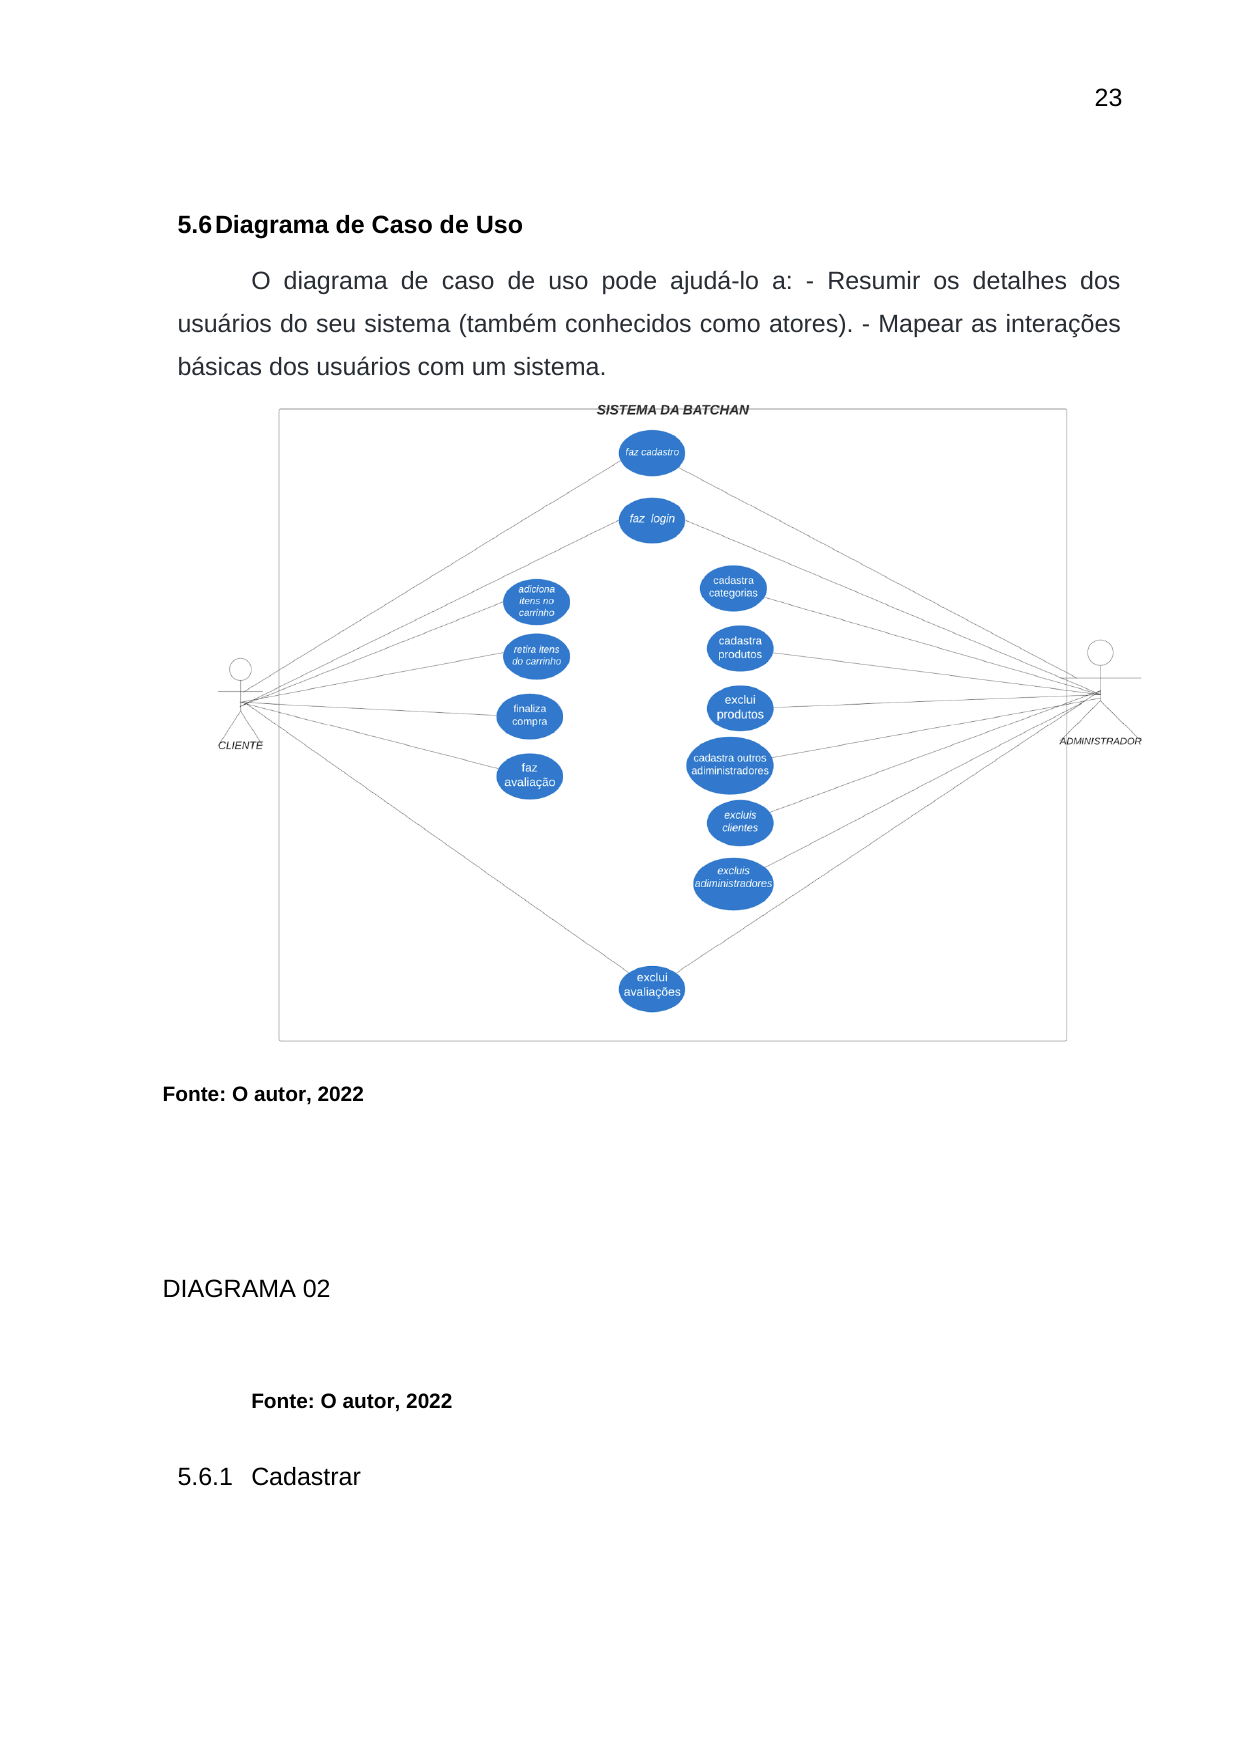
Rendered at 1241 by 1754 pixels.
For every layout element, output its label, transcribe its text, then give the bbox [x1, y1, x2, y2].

picture [177, 395, 1182, 1054]
text DIAGRAMA 02 [162, 1274, 1122, 1302]
subtitle Diagrama de Caso de Uso [177, 210, 1122, 239]
text O diagrama de caso de uso pode ajudá-lo a: - Resumir os detalhes dos usuários do seu sistema (também conhecidos como atores). - Mapear as interações básicas dos usuários com um sistema. [177, 266, 1122, 381]
text Fonte: O autor, 2022 [162, 1082, 1122, 1106]
text Fonte: O autor, 2022 [177, 1389, 1122, 1413]
subtitle Cadastrar [177, 1462, 1122, 1490]
